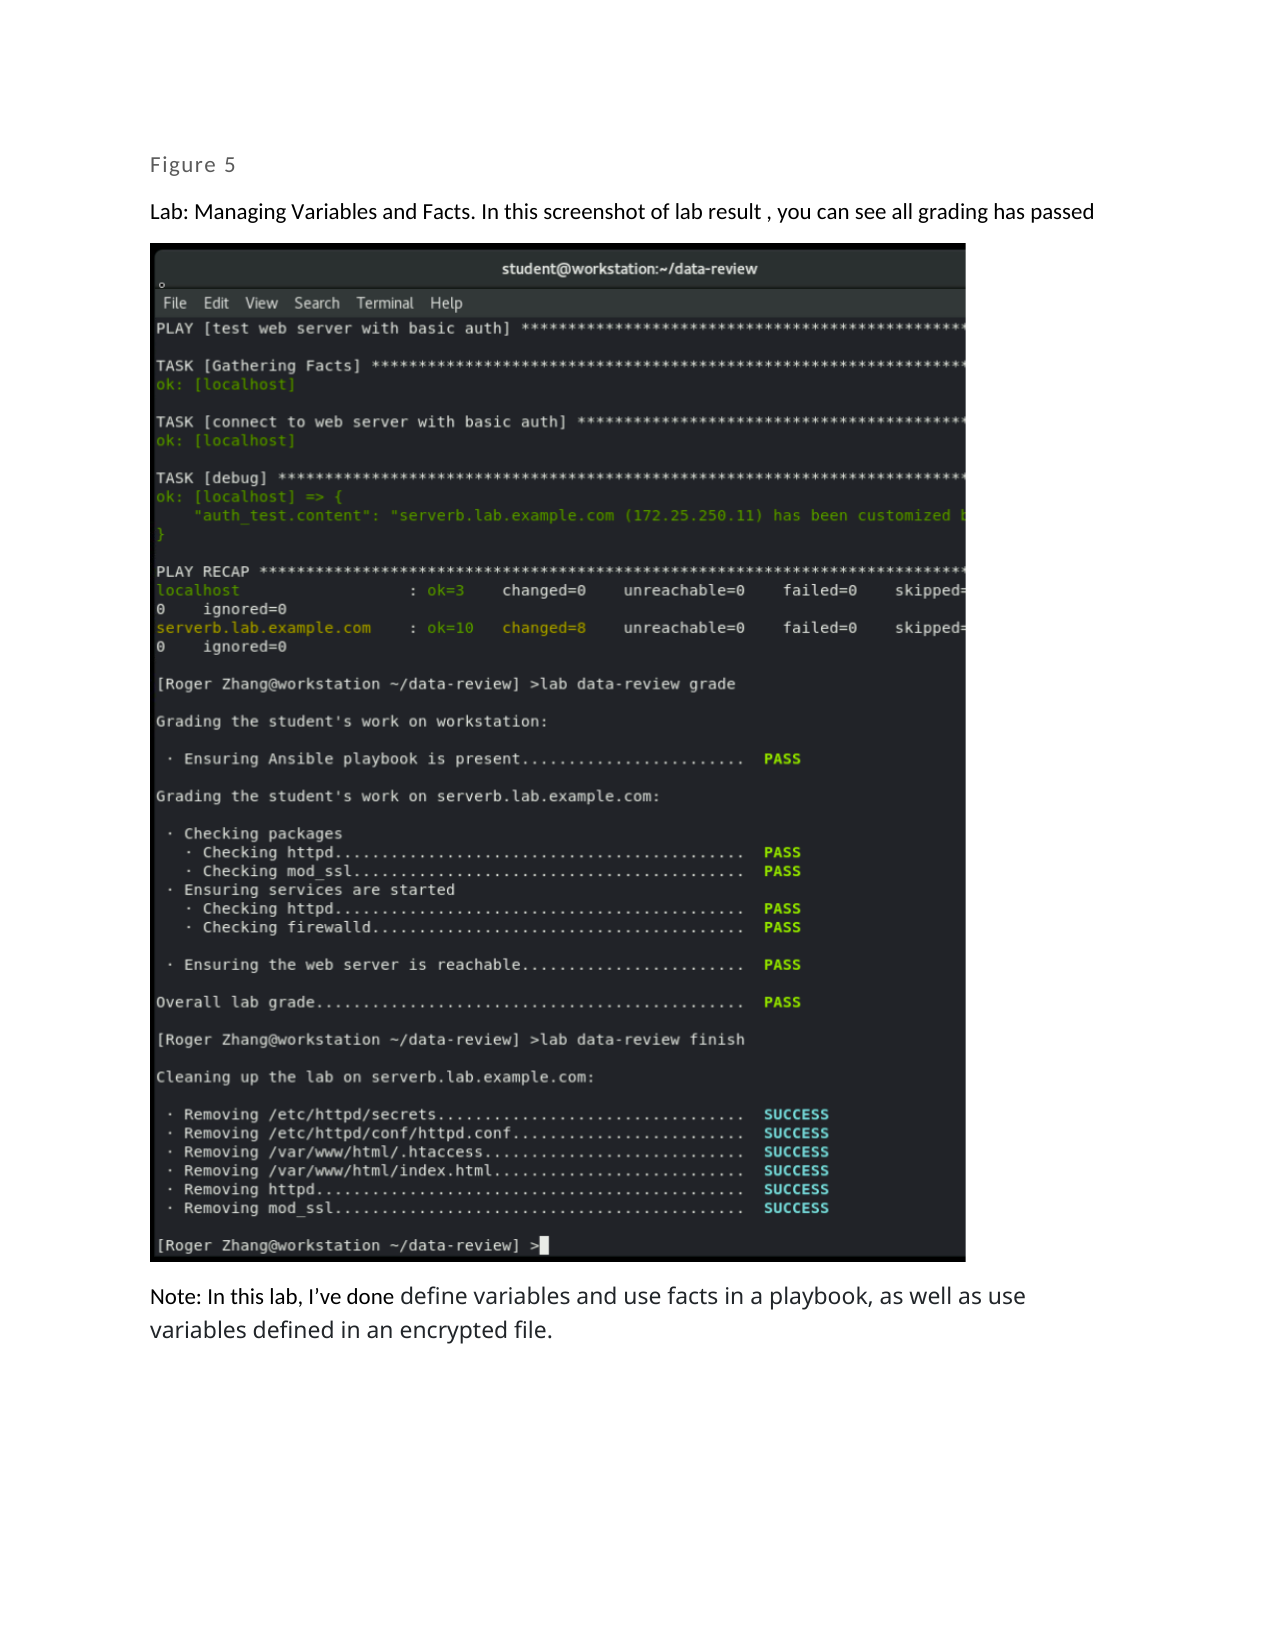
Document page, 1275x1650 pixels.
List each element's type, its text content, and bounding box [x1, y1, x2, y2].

text Lab: Managing Variables and Facts. In this screenshot of lab result , you can see all grading has passed [150, 197, 1125, 225]
picture [150, 243, 966, 1262]
subtitle Figure 5 [150, 150, 1125, 178]
text Note: In this lab, I’ve done define variables and use facts in a playbook, as well as use variables defined in an encrypted file. [150, 1280, 1125, 1345]
